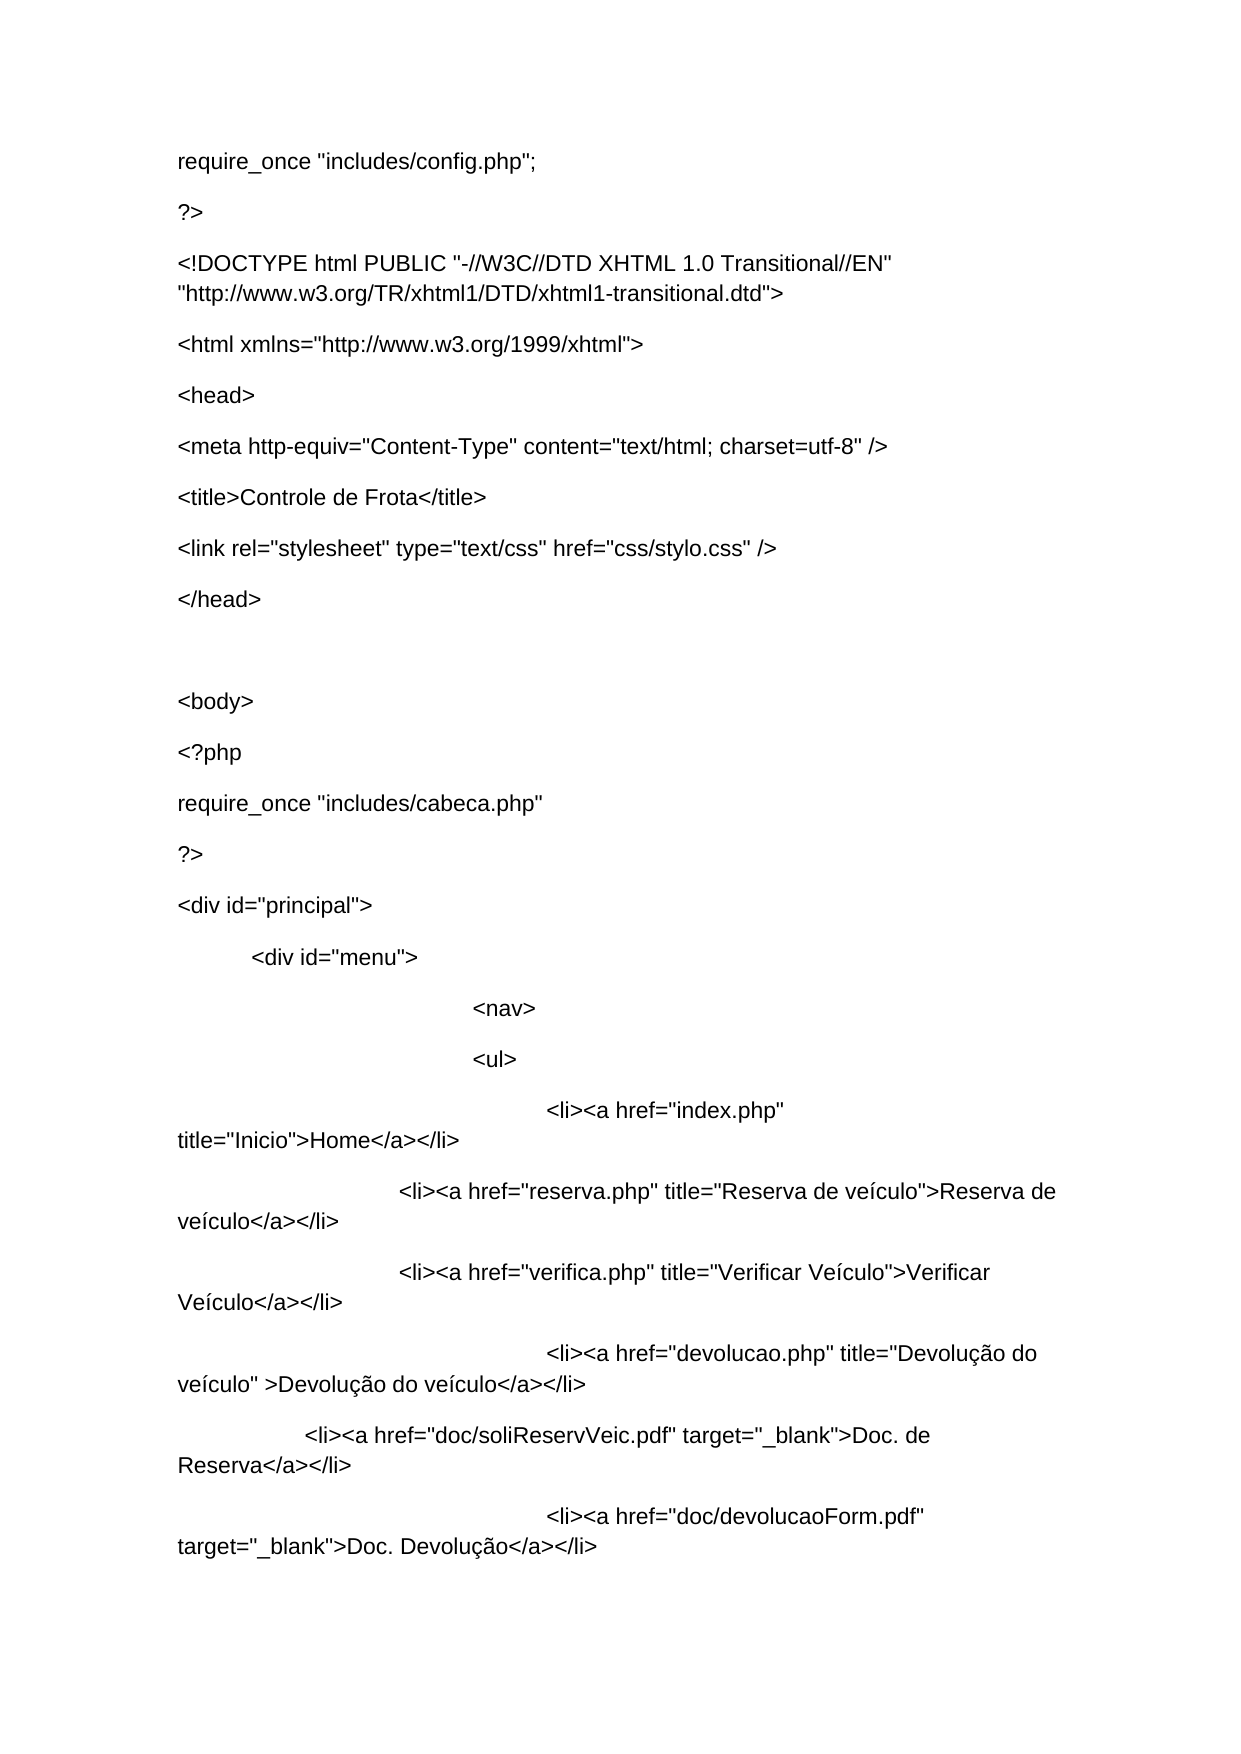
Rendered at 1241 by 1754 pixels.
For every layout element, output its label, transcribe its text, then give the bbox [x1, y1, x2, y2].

text <li><a href="devolucao.php" title="Devolução do veículo" >Devolução do veículo</a></li> [177, 1340, 1063, 1397]
text <?php [177, 739, 1063, 766]
text <li><a href="reserva.php" title="Reserva de veículo">Reserva de veículo</a></li> [177, 1178, 1063, 1234]
text <li><a href="doc/devolucaoForm.pdf" target="_blank">Doc. Devolução</a></li> [177, 1503, 1063, 1559]
text <link rel="stylesheet" type="text/css" href="css/stylo.css" /> [177, 535, 1063, 561]
text <body> [177, 688, 1063, 714]
text <title>Controle de Frota</title> [177, 484, 1063, 510]
text <nav> [177, 994, 1063, 1021]
text <head> [177, 382, 1063, 408]
text ?> [177, 841, 1063, 868]
text <div id="menu"> [177, 943, 1063, 970]
text <li><a href="verifica.php" title="Verificar Veículo">Verificar Veículo</a></li> [177, 1259, 1063, 1316]
text <!DOCTYPE html PUBLIC "-//W3C//DTD XHTML 1.0 Transitional//EN" "http://www.w3.org/TR/xhtml1/DTD/xhtml1-transitional.dtd"> [177, 250, 1063, 306]
text <ul> [177, 1046, 1063, 1072]
text require_once "includes/cabeca.php" [177, 790, 1063, 817]
text <li><a href="index.php" title="Inicio">Home</a></li> [177, 1097, 1063, 1153]
text <li><a href="doc/soliReservVeic.pdf" target="_blank">Doc. de Reserva</a></li> [177, 1422, 1063, 1478]
text <html xmlns="http://www.w3.org/1999/xhtml"> [177, 331, 1063, 357]
text require_once "includes/config.php"; [177, 148, 1063, 174]
text ?> [177, 199, 1063, 225]
text <div id="principal"> [177, 892, 1063, 919]
text <meta http-equiv="Content-Type" content="text/html; charset=utf-8" /> [177, 433, 1063, 459]
text </head> [177, 586, 1063, 612]
